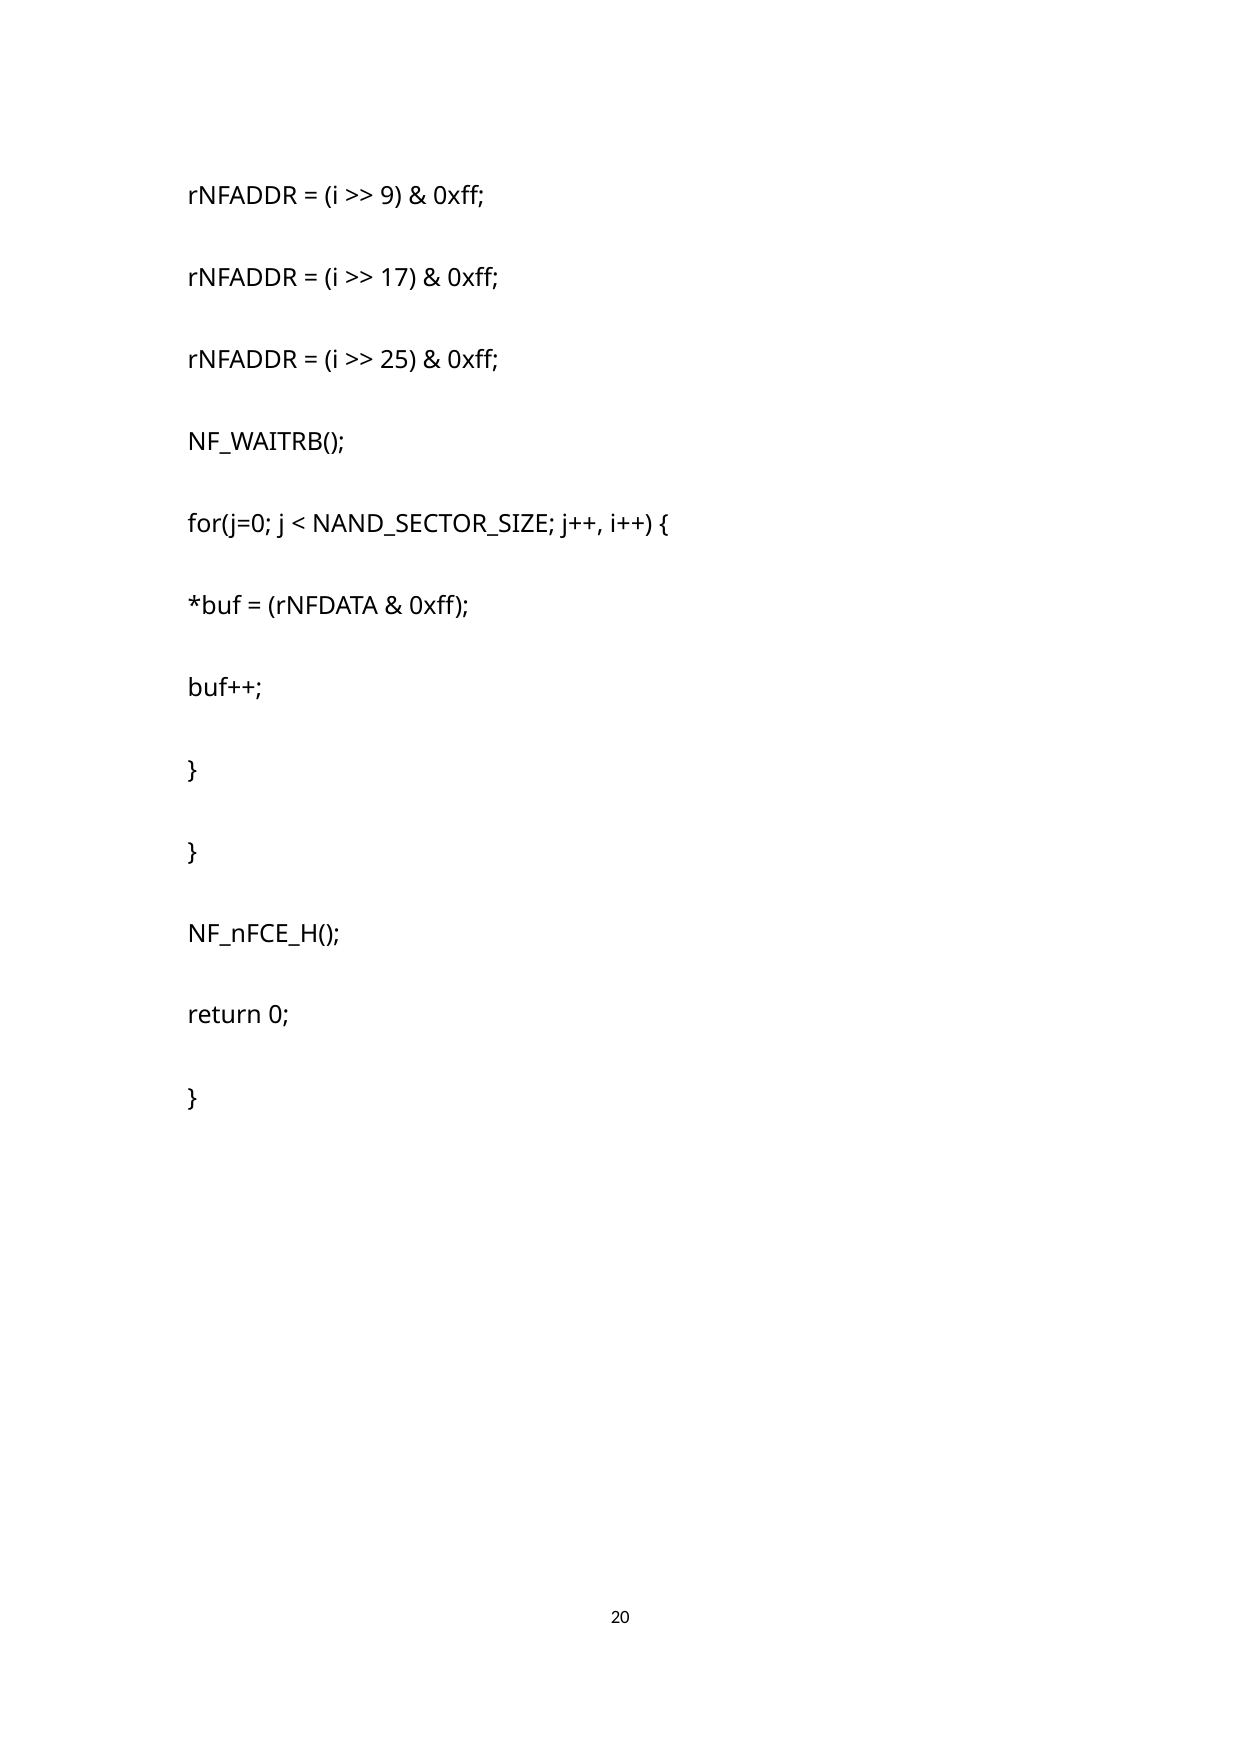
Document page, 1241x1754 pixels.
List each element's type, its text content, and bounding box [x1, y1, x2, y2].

text for(j=0; j < NAND_SECTOR_SIZE; j++, i++) { [187, 490, 1053, 555]
text } [187, 818, 1053, 883]
text rNFADDR = (i >> 9) & 0xff; [187, 162, 1053, 227]
text } [187, 736, 1053, 801]
text rNFADDR = (i >> 25) & 0xff; [187, 326, 1053, 391]
text NF_nFCE_H(); [187, 900, 1053, 965]
text NF_WAITRB(); [187, 408, 1053, 473]
text return 0; [187, 982, 1053, 1047]
text rNFADDR = (i >> 17) & 0xff; [187, 244, 1053, 309]
text } [187, 1064, 1053, 1129]
text *buf = (rNFDATA & 0xff); [187, 572, 1053, 637]
text buf++; [187, 654, 1053, 719]
